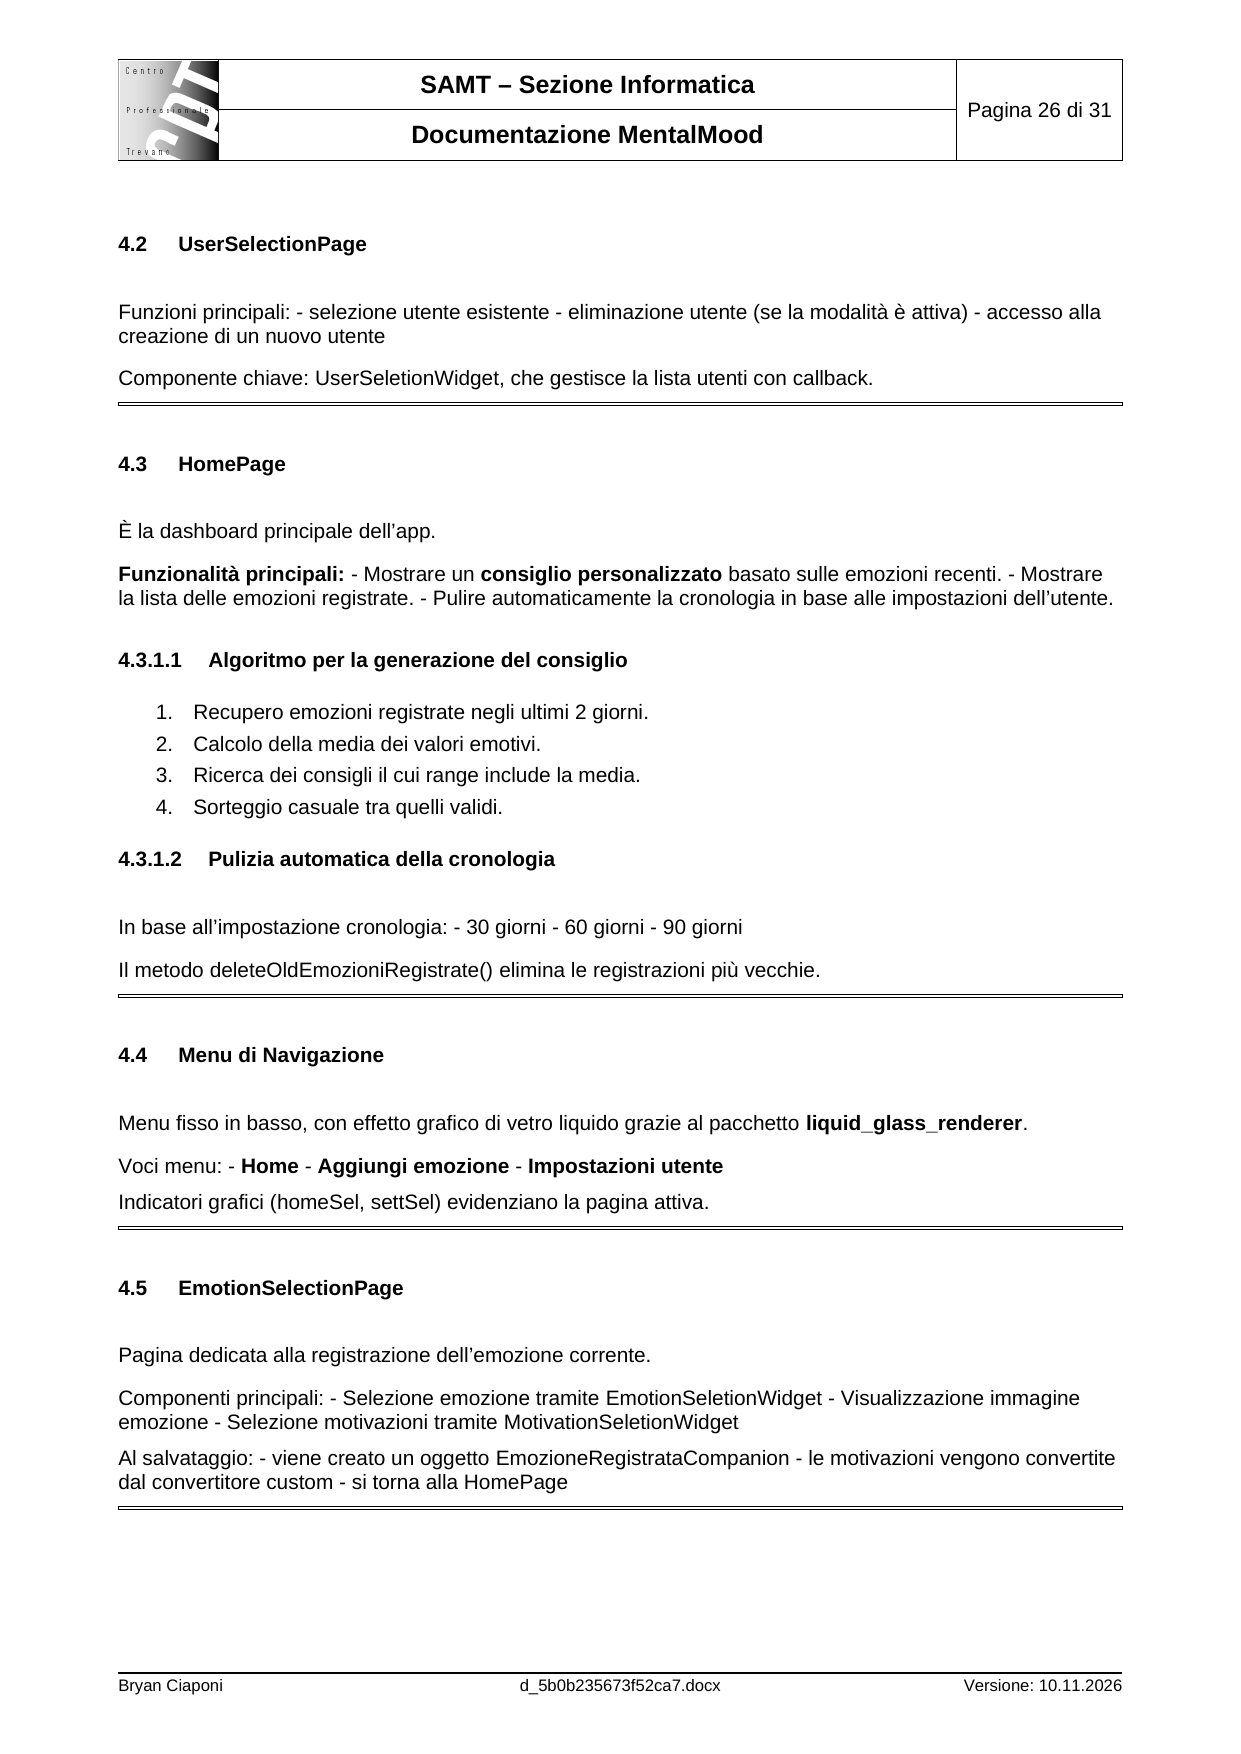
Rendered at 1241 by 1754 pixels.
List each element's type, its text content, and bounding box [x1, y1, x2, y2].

subtitle UserSelectionPage [118, 232, 1122, 256]
list Ricerca dei consigli il cui range include la media. [156, 763, 1122, 787]
text Pagina dedicata alla registrazione dell’emozione corrente. [118, 1343, 1122, 1367]
list Recupero emozioni registrate negli ultimi 2 giorni. [156, 700, 1122, 724]
text Componenti principali: - Selezione emozione tramite EmotionSeletionWidget - Visualizzazione immagine emozione - Selezione motivazioni tramite MotivationSeletionWidget [118, 1386, 1122, 1434]
list Sorteggio casuale tra quelli validi. [156, 794, 1122, 818]
text Indicatori grafici (homeSel, settSel) evidenziano la pagina attiva. [118, 1190, 1122, 1214]
subtitle Pulizia automatica della cronologia [118, 847, 1122, 871]
subtitle Algoritmo per la generazione del consiglio [118, 647, 1122, 671]
text Componente chiave: UserSeletionWidget, che gestisce la lista utenti con callback. [118, 366, 1122, 390]
picture [118, 60, 219, 160]
text Funzioni principali: - selezione utente esistente - eliminazione utente (se la modalità è attiva) - accesso alla creazione di un nuovo utente [118, 299, 1122, 347]
text Voci menu: - Home - Aggiungi emozione - Impostazioni utente [118, 1153, 1122, 1177]
subtitle EmotionSelectionPage [118, 1275, 1122, 1299]
text Funzionalità principali: - Mostrare un consiglio personalizzato basato sulle emozioni recenti. - Mostrare la lista delle emozioni registrate. - Pulire automaticamente la cronologia in base alle impostazioni dell’utente. [118, 562, 1122, 610]
text È la dashboard principale dell’app. [118, 519, 1122, 543]
text Il metodo deleteOldEmozioniRegistrate() elimina le registrazioni più vecchie. [118, 958, 1122, 982]
text In base all’impostazione cronologia: - 30 giorni - 60 giorni - 90 giorni [118, 915, 1122, 939]
subtitle Menu di Navigazione [118, 1043, 1122, 1067]
text Menu fisso in basso, con effetto grafico di vetro liquido grazie al pacchetto liquid_glass_renderer. [118, 1111, 1122, 1135]
subtitle HomePage [118, 452, 1122, 476]
text Al salvataggio: - viene creato un oggetto EmozioneRegistrataCompanion - le motivazioni vengono convertite dal convertitore custom - si torna alla HomePage [118, 1446, 1122, 1494]
list Calcolo della media dei valori emotivi. [156, 732, 1122, 756]
